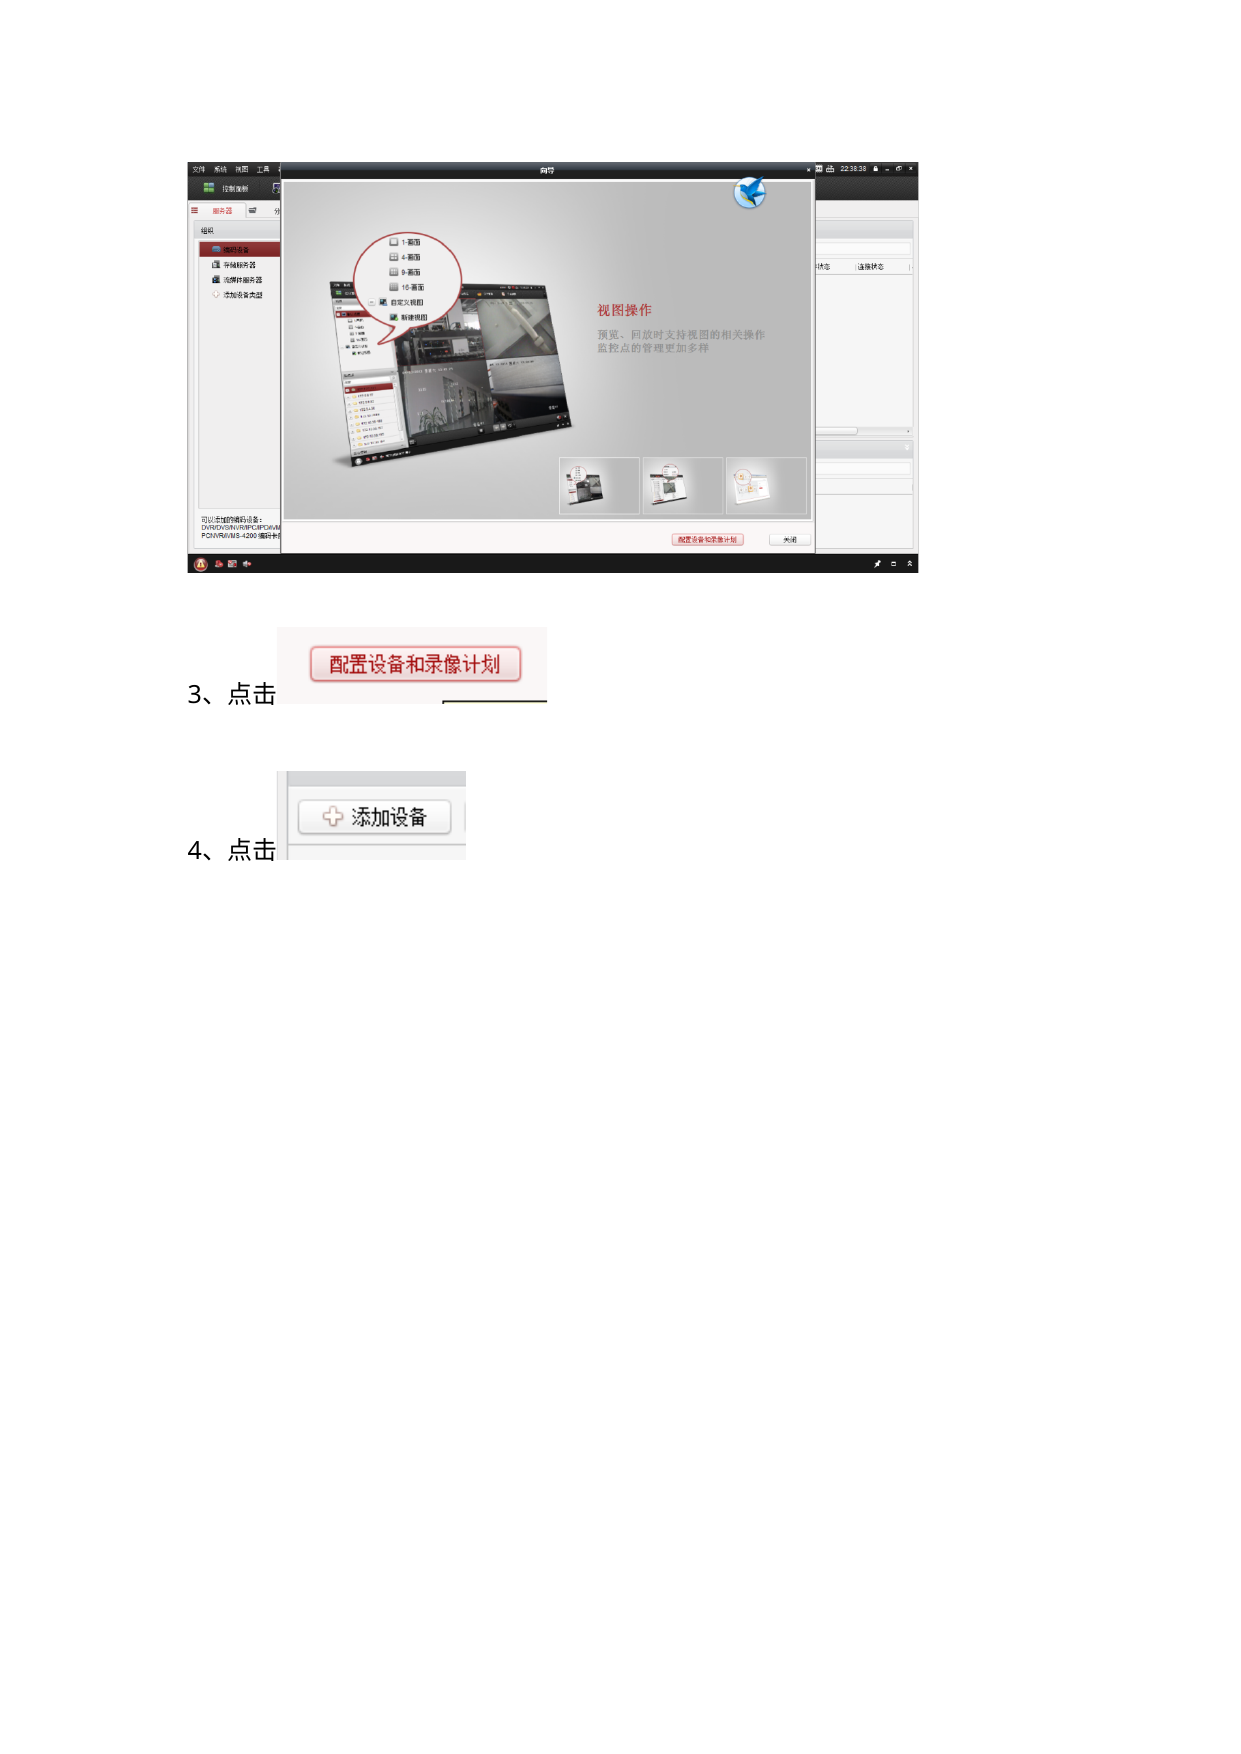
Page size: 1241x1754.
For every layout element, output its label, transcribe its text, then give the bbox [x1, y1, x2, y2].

picture [276, 771, 466, 860]
text 3、点击 [187, 627, 1053, 724]
picture [276, 627, 548, 704]
text 4、点击 [187, 772, 1053, 869]
picture [187, 162, 919, 573]
